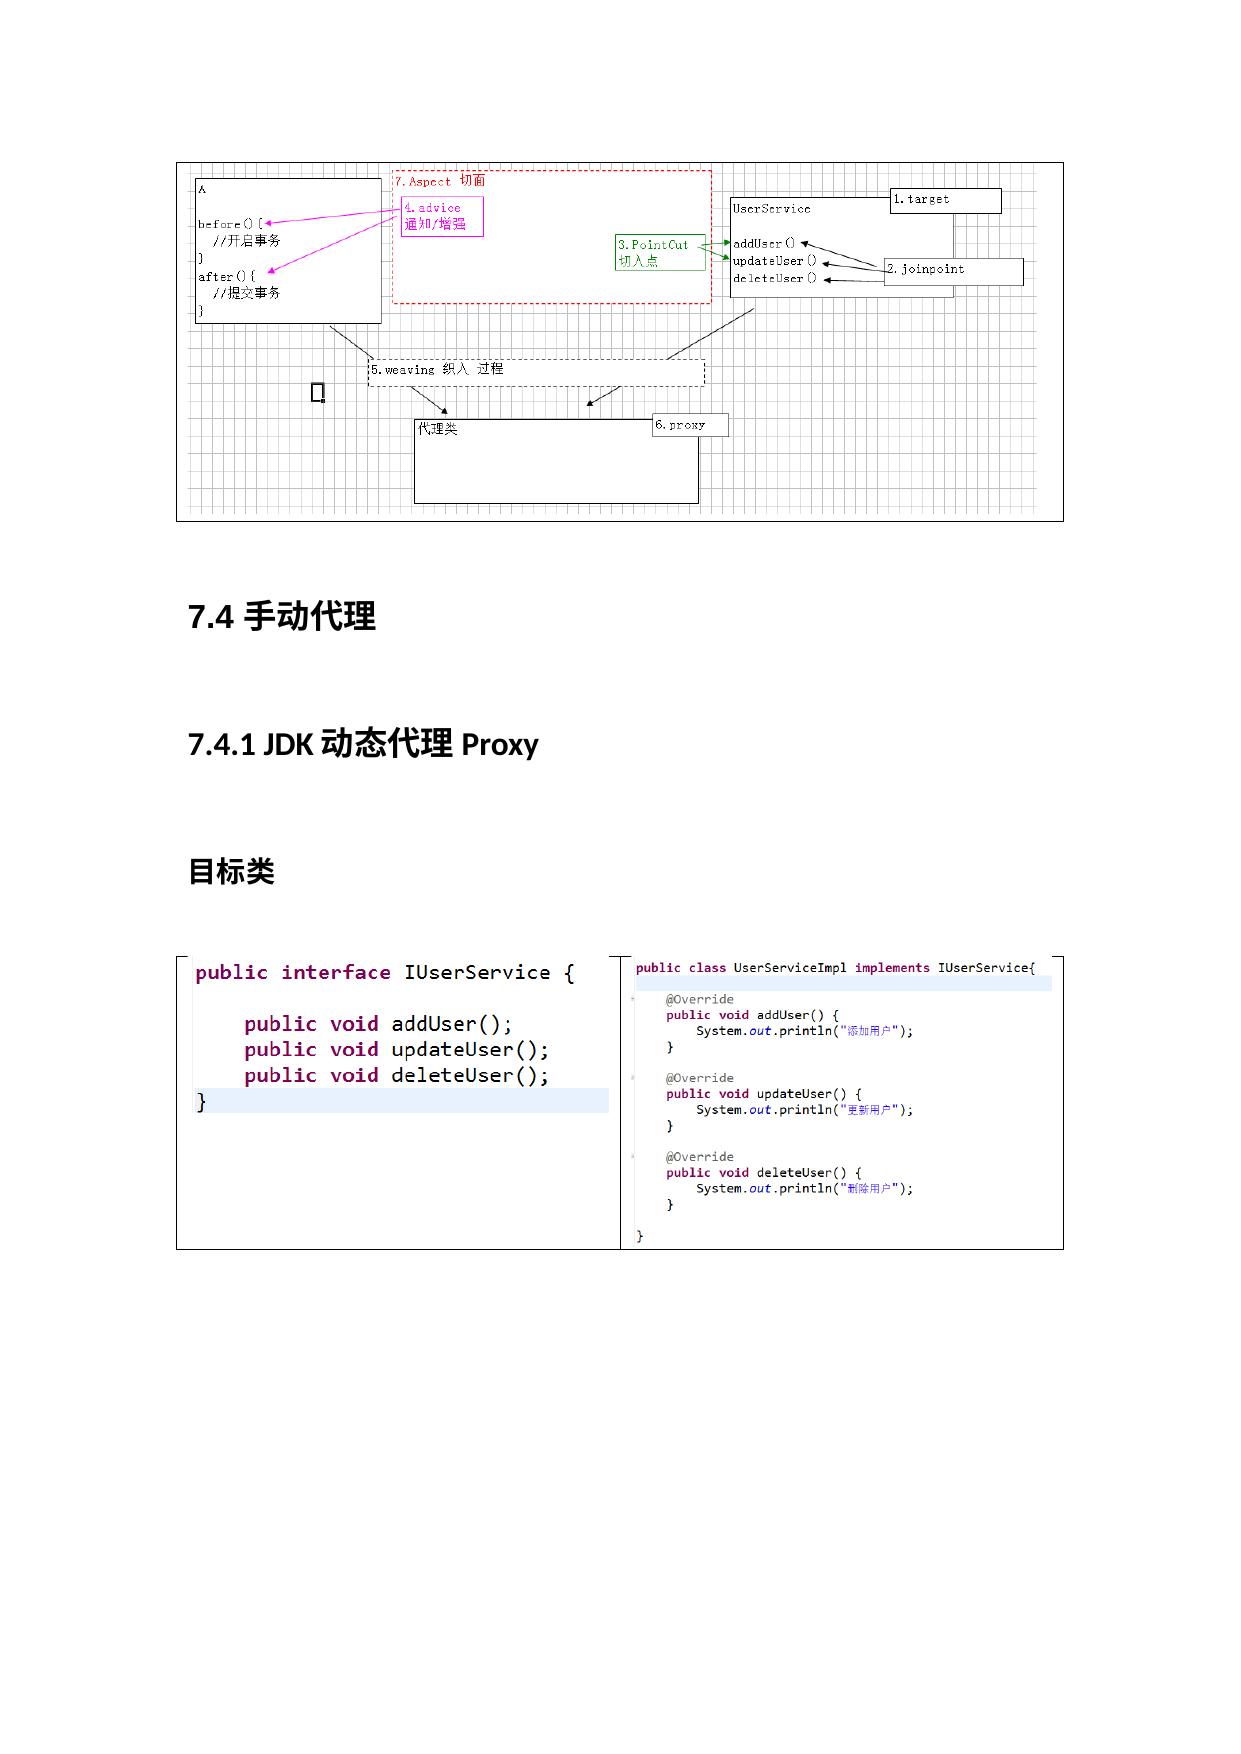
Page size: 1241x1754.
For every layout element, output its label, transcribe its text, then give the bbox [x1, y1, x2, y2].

picture [187, 956, 609, 1113]
subtitle 目标类 [187, 837, 1053, 902]
table_header [621, 957, 1063, 1249]
subtitle 7.4 手动代理 [187, 581, 1053, 646]
subtitle 7.4.1 JDK动态代理 Proxy [187, 708, 1053, 773]
table_header [177, 957, 620, 1249]
picture [187, 163, 1037, 514]
table_header [177, 163, 1063, 521]
picture [631, 956, 1052, 1247]
